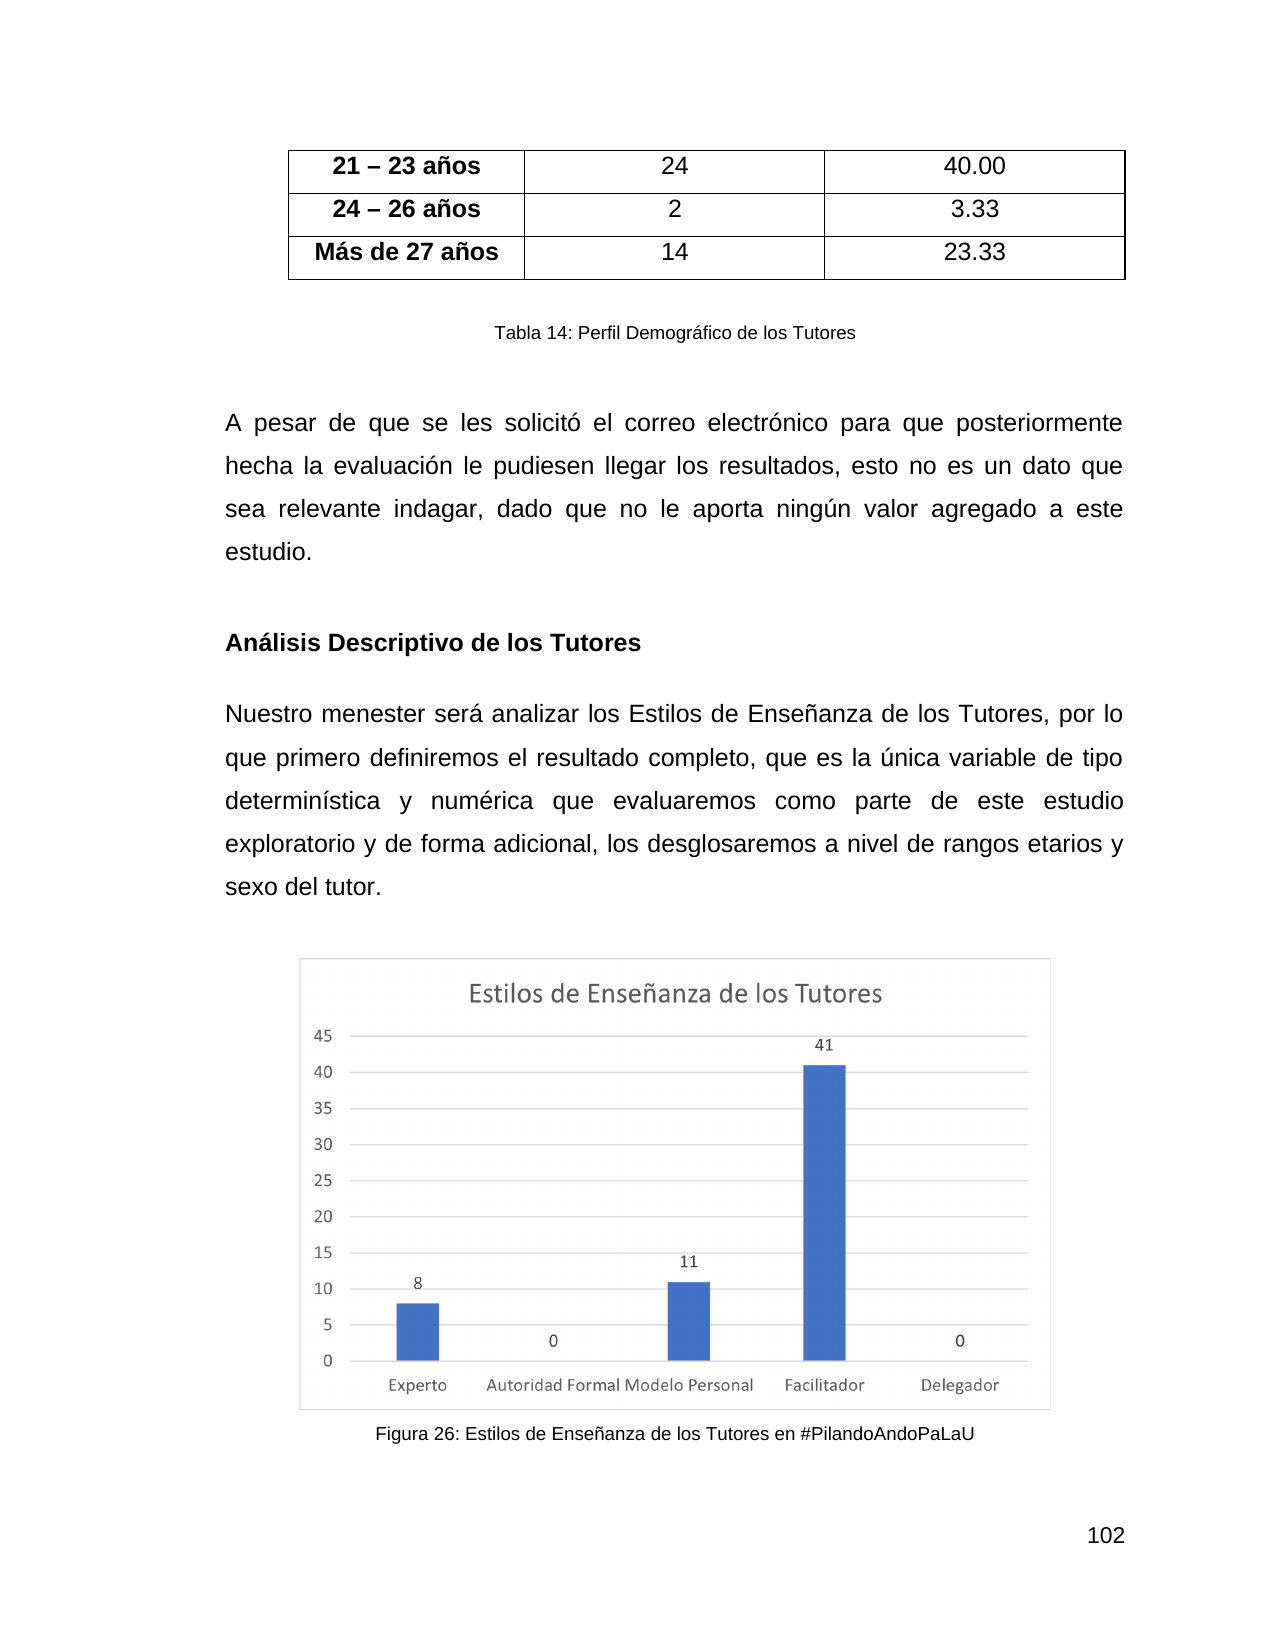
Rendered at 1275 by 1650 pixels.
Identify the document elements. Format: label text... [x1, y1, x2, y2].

text A pesar de que se les solicitó el correo electrónico para que posteriormente hecha la evaluación le pudiesen llegar los resultados, esto no es un dato que sea relevante indagar, dado que no le aporta ningún valor agregado a este estudio. [225, 408, 1125, 566]
table_cell 2 [525, 194, 824, 236]
table_cell 21 – 23 años [289, 151, 524, 193]
table_cell 24 – 26 años [289, 194, 524, 236]
table_cell Más de 27 años [289, 237, 524, 279]
table_cell 40.00 [825, 151, 1124, 193]
picture [299, 958, 1051, 1410]
table_cell 14 [525, 237, 824, 279]
subtitle Análisis Descriptivo de los Tutores [225, 627, 1125, 656]
table_cell 24 [525, 151, 824, 193]
text Tabla 14: Perfil Demográfico de los Tutores [225, 322, 1125, 344]
table_cell 23.33 [825, 237, 1124, 279]
text Figura 26: Estilos de Enseñanza de los Tutores en #PilandoAndoPaLaU [225, 1423, 1125, 1444]
text Nuestro menester será analizar los Estilos de Enseñanza de los Tutores, por lo que primero definiremos el resultado completo, que es la única variable de tipo determinística y numérica que evaluaremos como parte de este estudio exploratorio y de forma adicional, los desglosaremos a nivel de rangos etarios y sexo del tutor. [225, 699, 1125, 901]
table_cell 3.33 [825, 194, 1124, 236]
